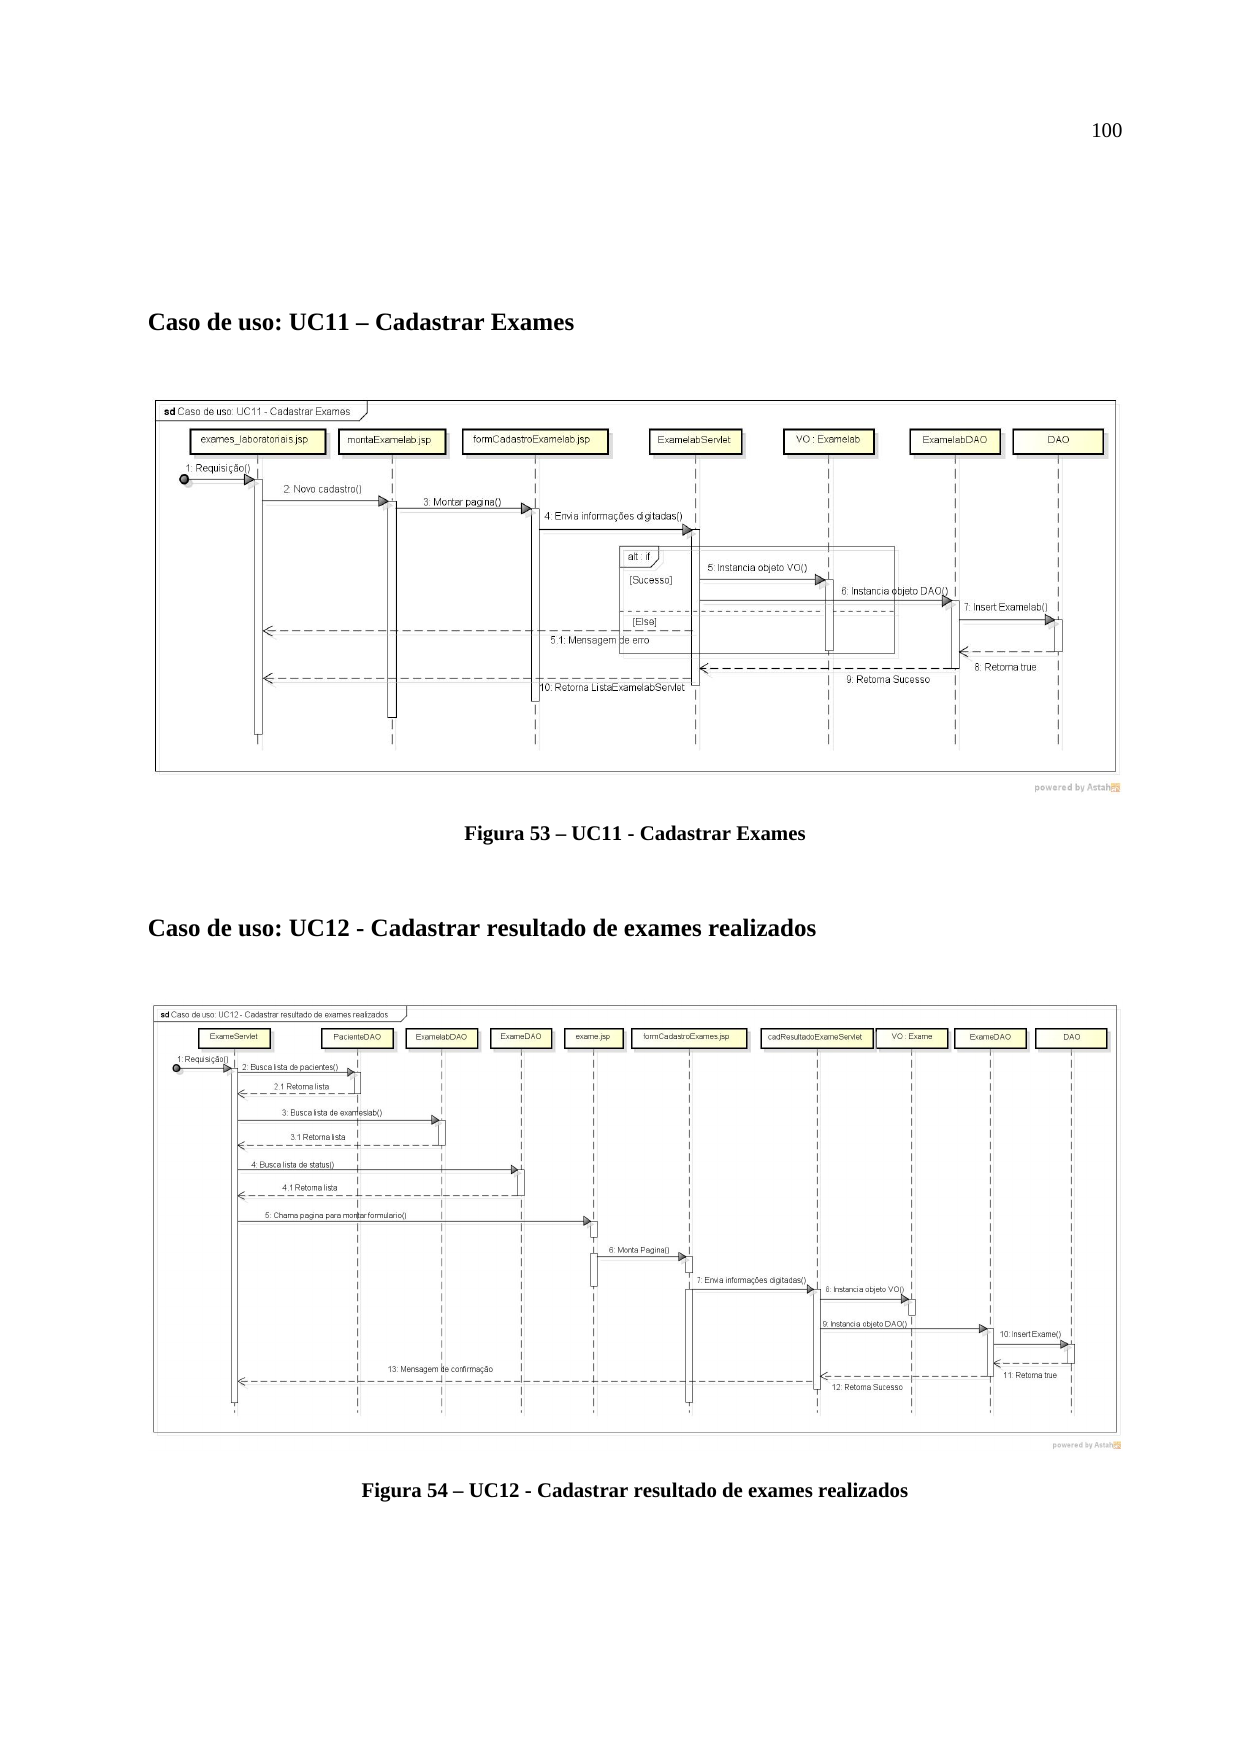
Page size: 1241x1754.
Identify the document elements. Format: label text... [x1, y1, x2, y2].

text Caso de uso: UC12 - Cadastrar resultado de exames realizados [148, 913, 1122, 942]
text Caso de uso: UC11 – Cadastrar Exames [148, 307, 1122, 335]
picture [147, 999, 1123, 1451]
picture [147, 392, 1123, 795]
